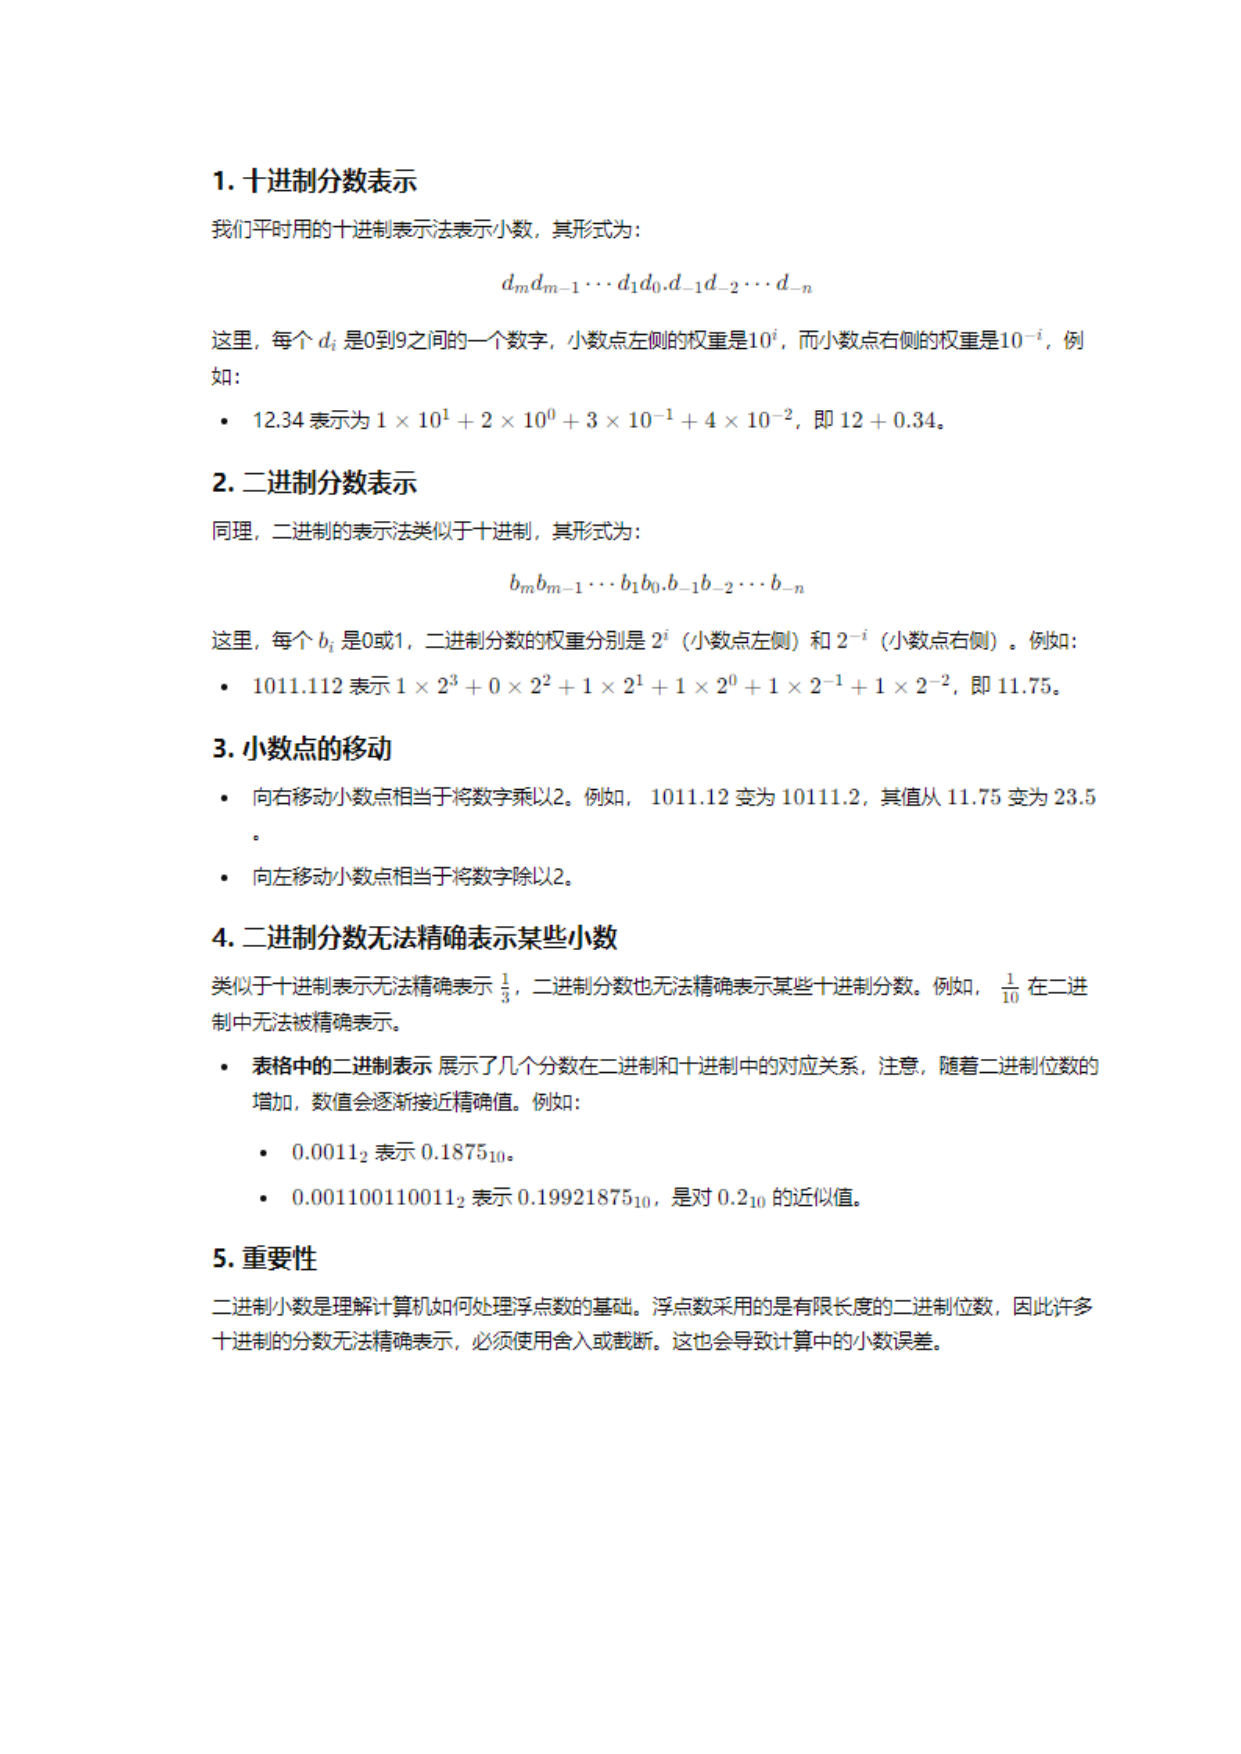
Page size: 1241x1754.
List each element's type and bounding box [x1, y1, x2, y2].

picture [187, 151, 1199, 1366]
